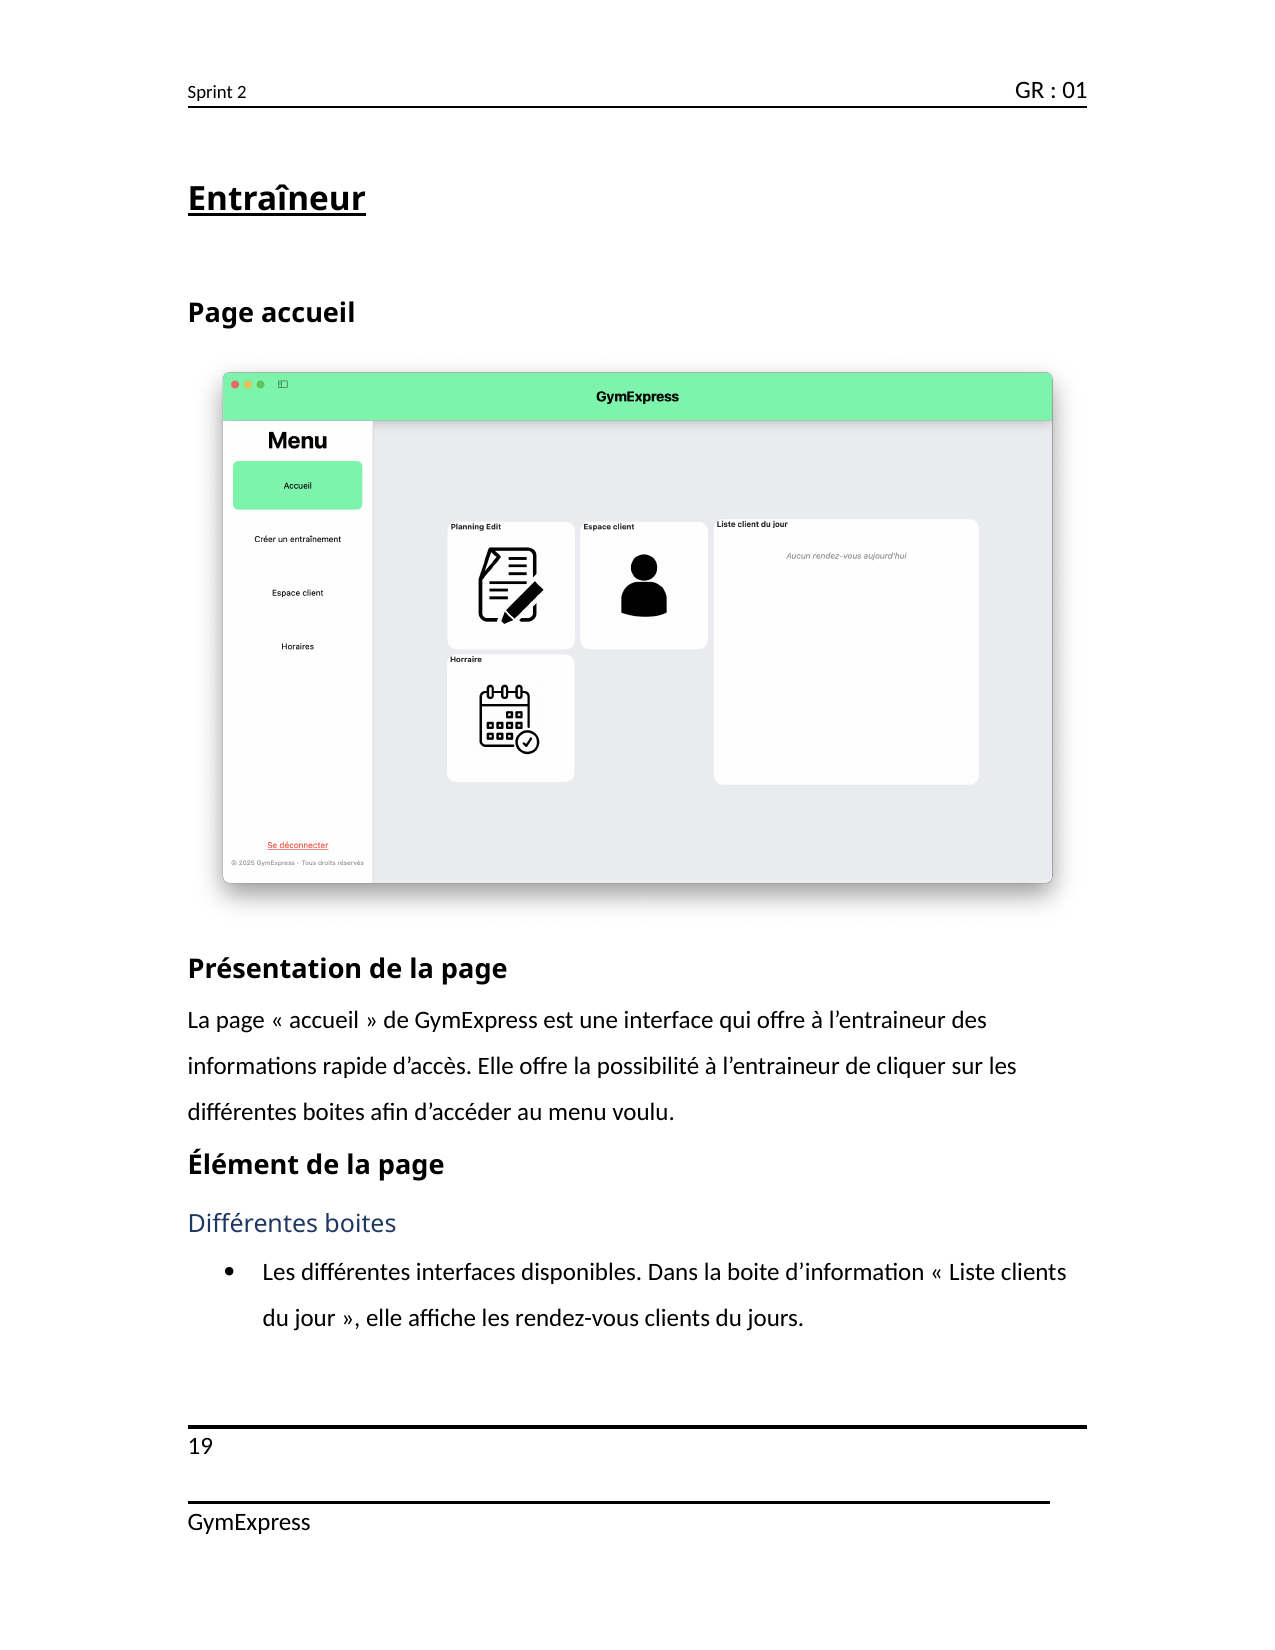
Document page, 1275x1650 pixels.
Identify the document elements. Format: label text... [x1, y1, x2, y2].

subtitle Présentation de la page [187, 949, 1087, 986]
subtitle Différentes boites [187, 1205, 1087, 1239]
text La page « accueil » de GymExpress est une interface qui offre à l’entraineur des informations rapide d’accès. Elle offre la possibilité à l’entraineur de cliquer sur les différentes boites afin d’accéder au menu voulu. [187, 1004, 1087, 1126]
subtitle Élément de la page [187, 1146, 1087, 1183]
subtitle Page accueil [187, 293, 1087, 330]
picture [187, 348, 1088, 930]
list Les différentes interfaces disponibles. Dans la boite d’information « Liste clients du jour », elle affiche les rendez-vous clients du jours. [225, 1256, 1087, 1333]
subtitle Entraîneur [187, 175, 1087, 220]
